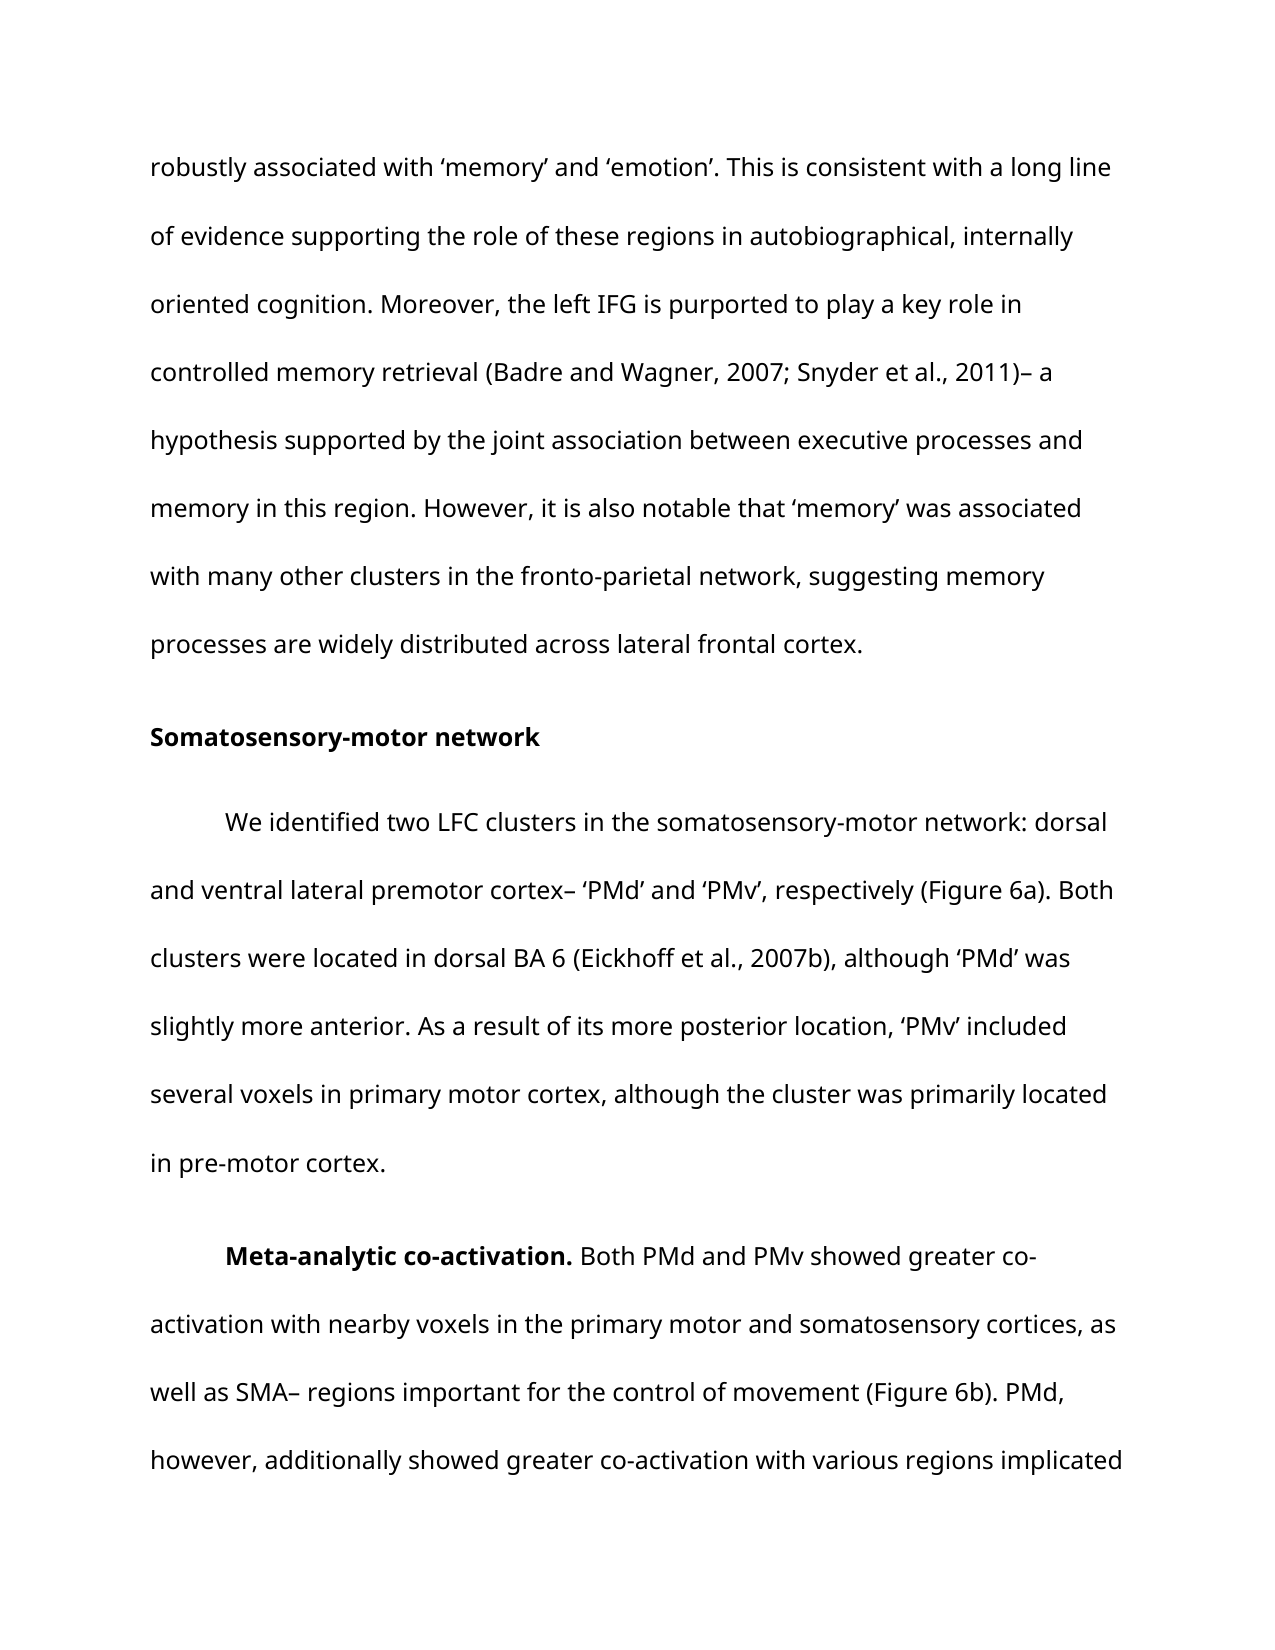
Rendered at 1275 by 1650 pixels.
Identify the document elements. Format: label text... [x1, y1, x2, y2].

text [150, 1238, 1125, 1477]
text We identified two LFC clusters in the somatosensory-motor network: dorsal and ventral lateral premotor cortex– ‘PMd’ and ‘PMv’, respectively (Figure 6a). Both clusters were located in dorsal BA 6 (Eickhoff et al., 2007b), although ‘PMd’ was slightly more anterior. As a result of its more posterior location, ‘PMv’ included several voxels in primary motor cortex, although the cluster was primarily located in pre-motor cortex. [150, 804, 1125, 1179]
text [150, 150, 1125, 661]
text Somatosensory-motor network [150, 720, 1125, 754]
